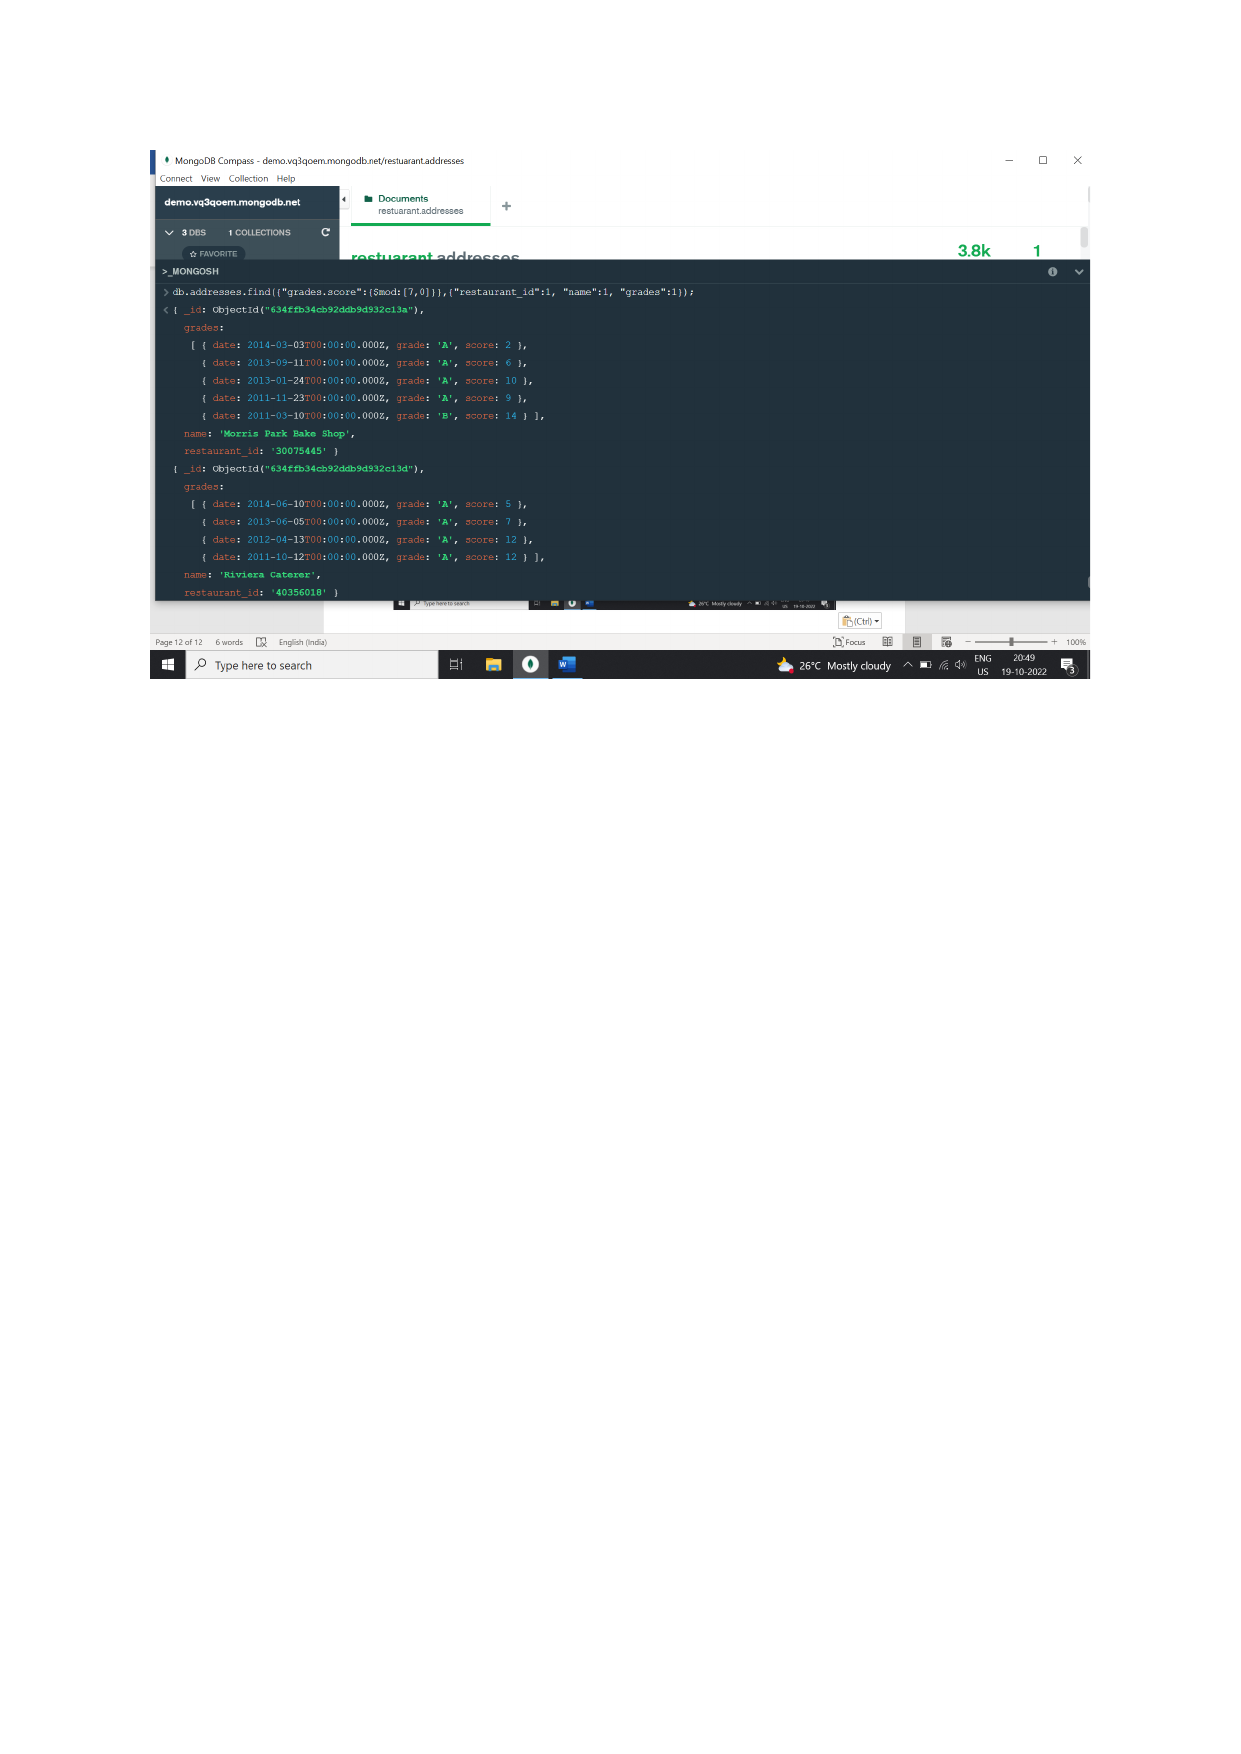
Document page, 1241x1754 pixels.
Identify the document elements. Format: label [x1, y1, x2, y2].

picture [150, 150, 1091, 679]
